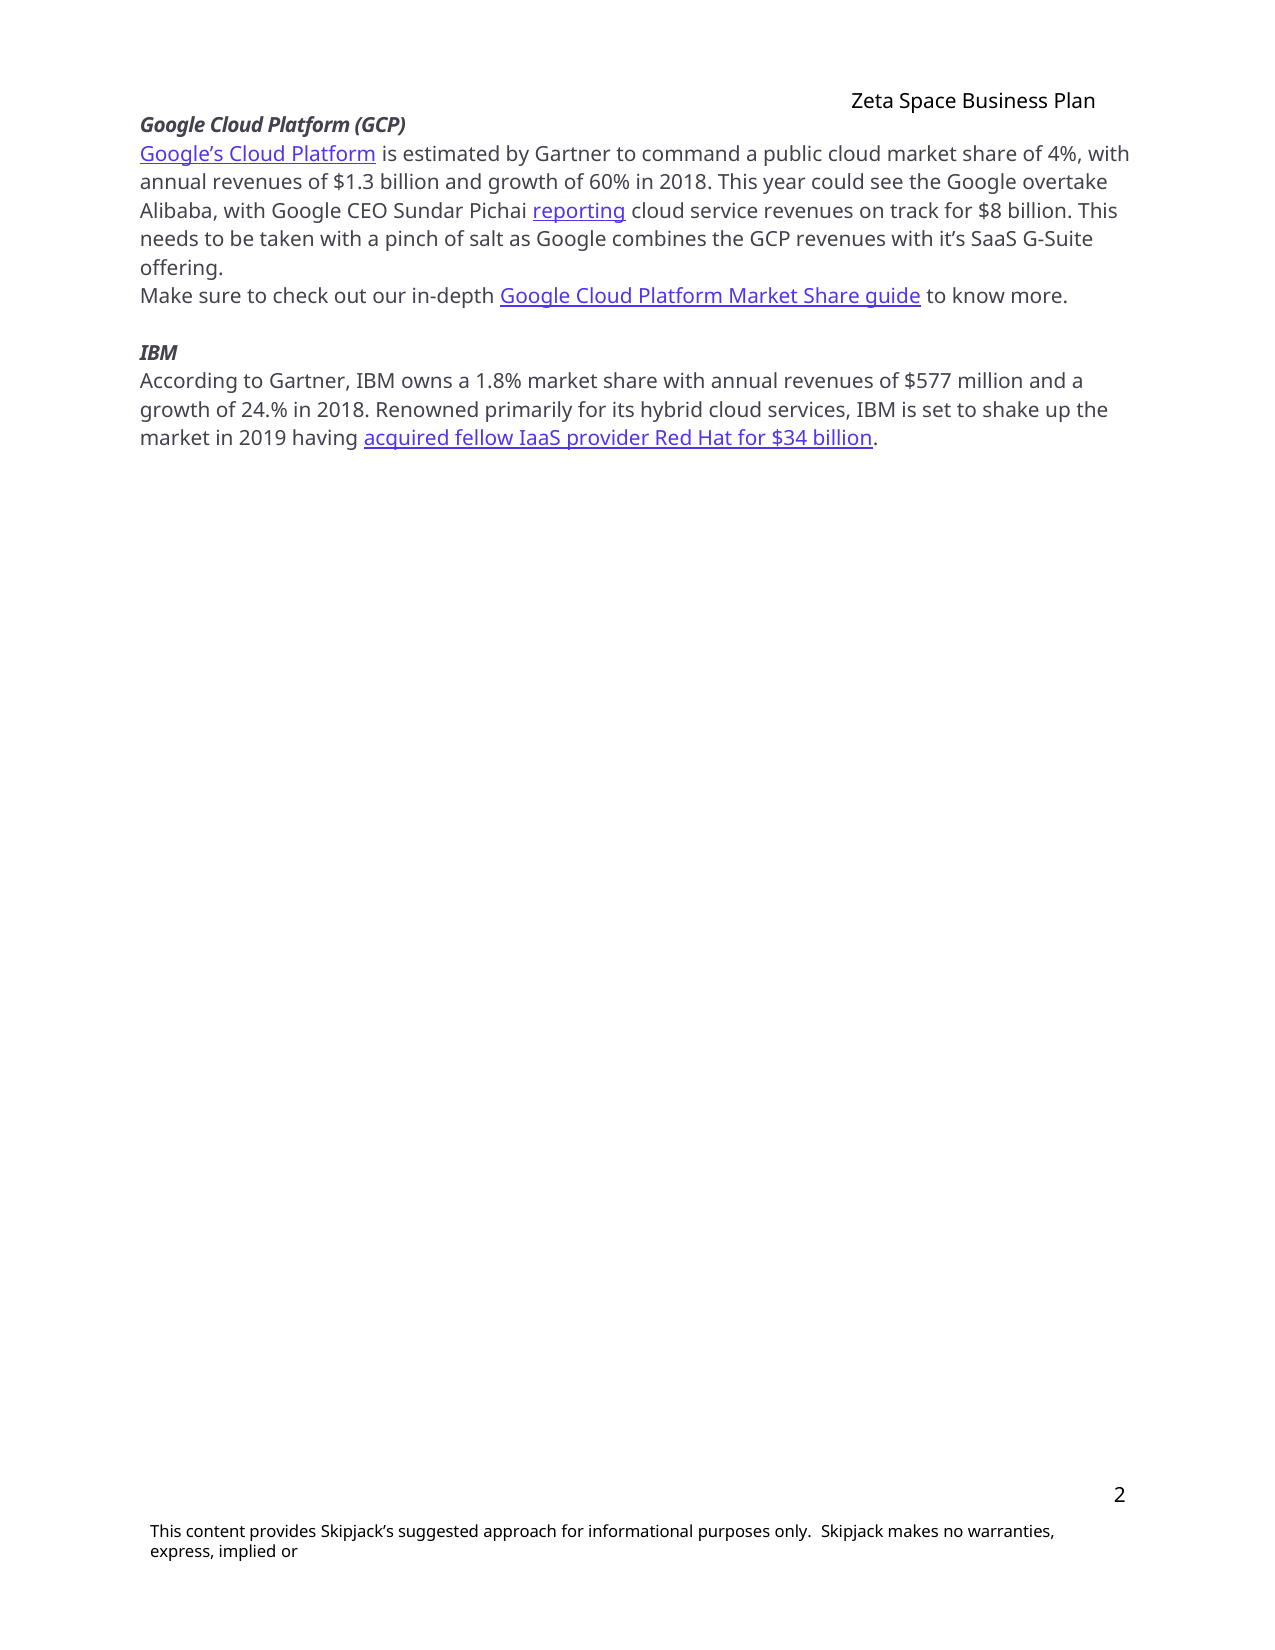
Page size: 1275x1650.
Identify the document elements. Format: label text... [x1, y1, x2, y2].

text Google’s Cloud Platform is estimated by Gartner to command a public cloud market share of 4%, with annual revenues of $1.3 billion and growth of 60% in 2018. This year could see the Google overtake Alibaba, with Google CEO Sundar Pichai reporting cloud service revenues on track for $8 billion. This needs to be taken with a pinch of salt as Google combines the GCP revenues with it’s SaaS G-Suite offering. [139, 139, 1137, 281]
subtitle IBM [139, 338, 1137, 366]
text According to Gartner, IBM owns a 1.8% market share with annual revenues of $577 million and a growth of 24.% in 2018. Renowned primarily for its hybrid cloud services, IBM is set to shake up the market in 2019 having acquired fellow IaaS provider Red Hat for $34 billion. [139, 366, 1137, 452]
subtitle Google Cloud Platform (GCP) [139, 110, 1137, 139]
text Make sure to check out our in-depth Google Cloud Platform Market Share guide to know more. [139, 281, 1137, 309]
